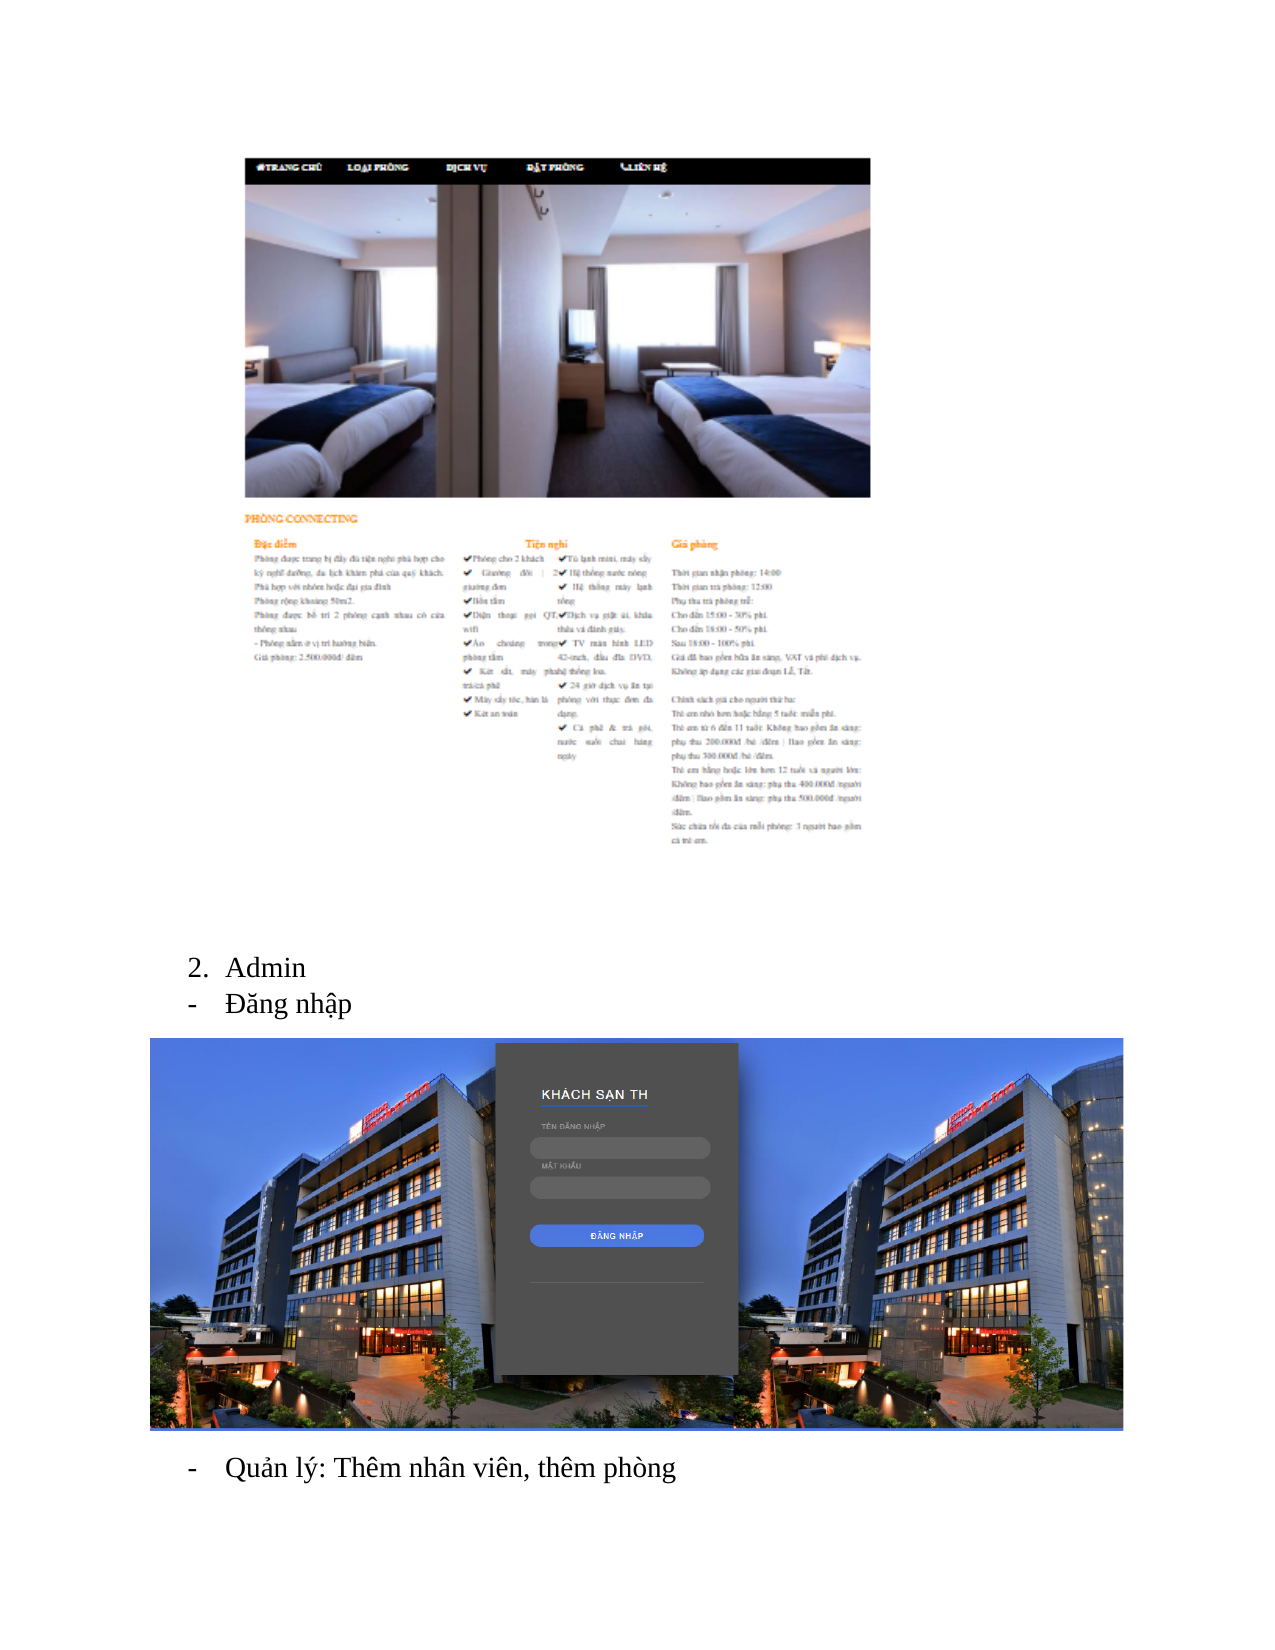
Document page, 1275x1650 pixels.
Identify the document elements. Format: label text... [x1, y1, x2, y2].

picture [225, 150, 891, 875]
list Quản lý: Thêm nhân viên, thêm phòng [187, 1450, 1125, 1483]
picture [150, 1038, 1124, 1431]
list Đăng nhập [187, 986, 1125, 1019]
list Admin [187, 950, 1125, 983]
